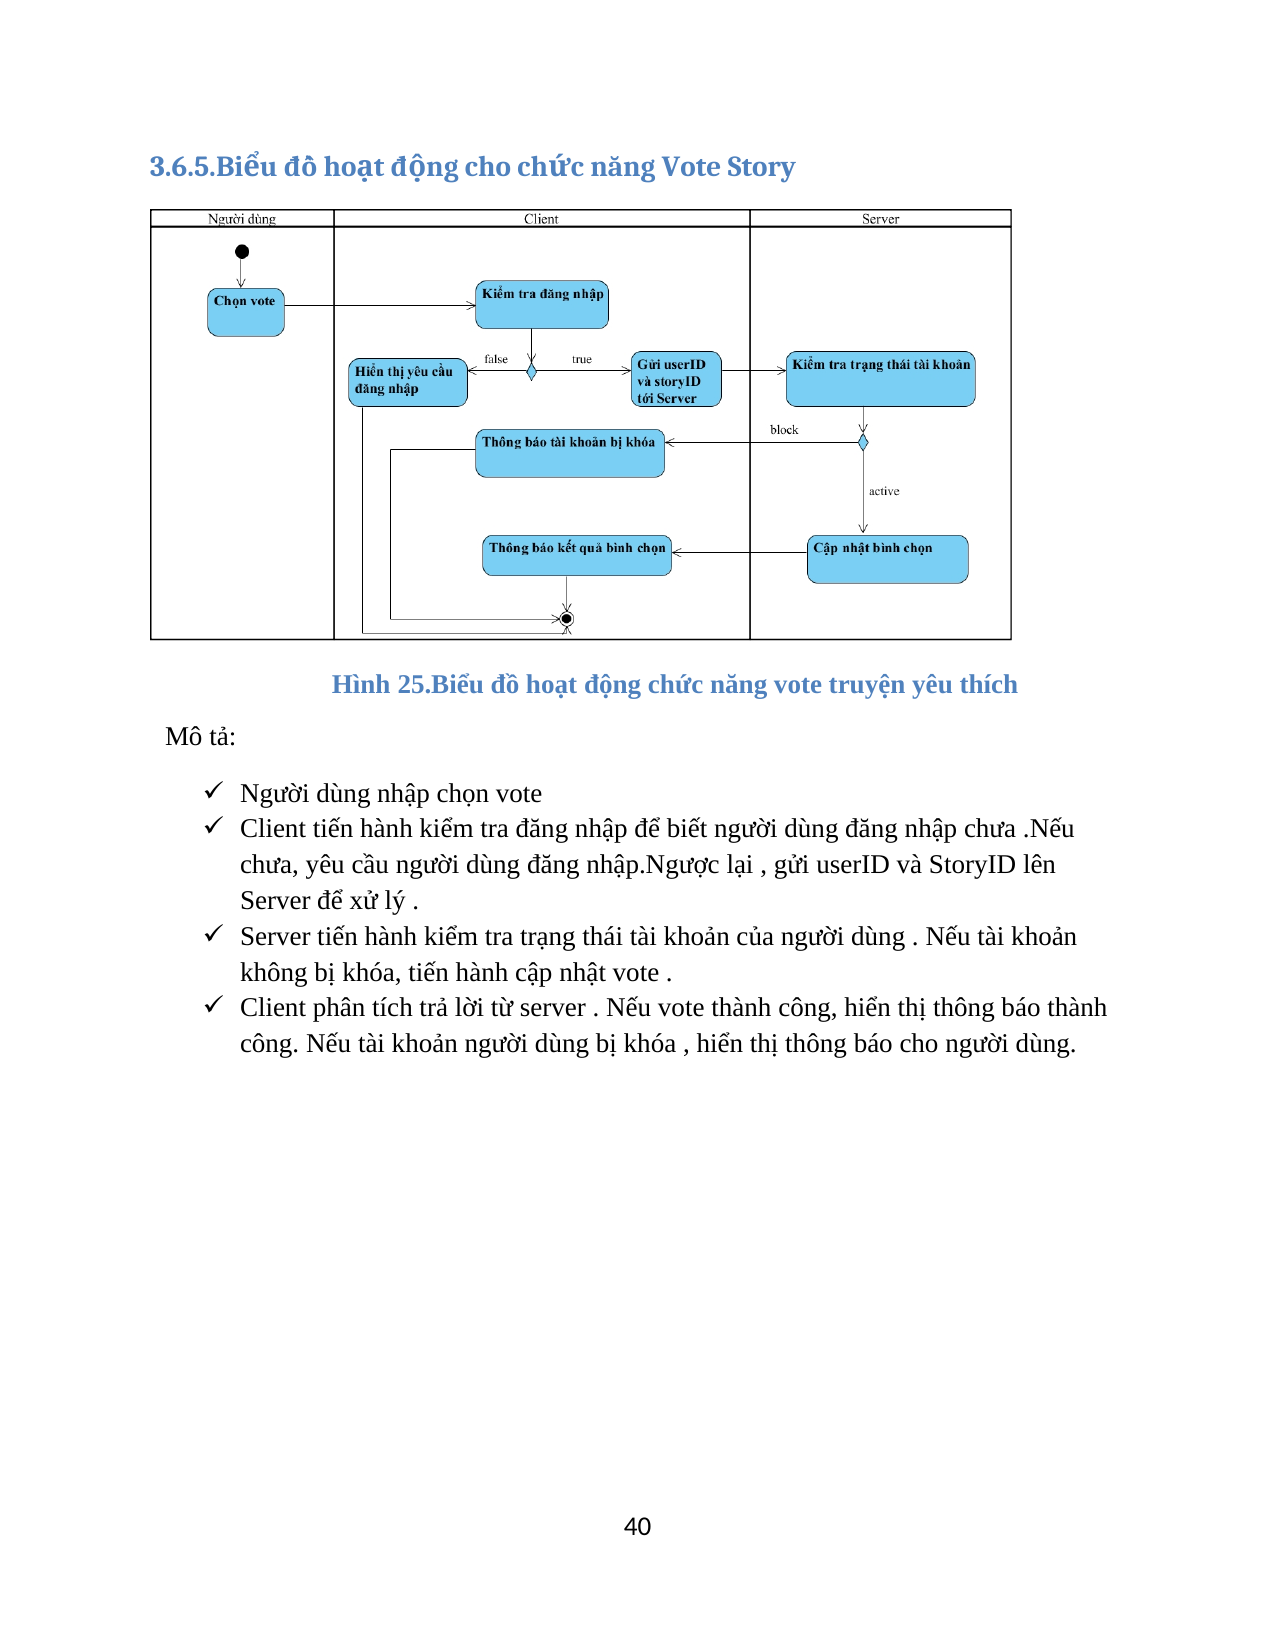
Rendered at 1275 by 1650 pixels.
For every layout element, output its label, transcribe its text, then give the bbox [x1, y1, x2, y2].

list Người dùng nhập chọn vote [202, 777, 1125, 808]
subtitle 3.6.5.Biểu đồ hoạt động cho chức năng Vote Story [150, 150, 1125, 183]
text Mô tả: [150, 720, 1125, 751]
list Client phân tích trả lời từ server . Nếu vote thành công, hiển thị thông báo thành công. Nếu tài khoản người dùng bị khóa , hiển thị thông báo cho người dùng. [202, 991, 1125, 1058]
picture [150, 209, 1014, 643]
list Server tiến hành kiểm tra trạng thái tài khoản của người dùng . Nếu tài khoản không bị khóa, tiến hành cập nhật vote . [202, 920, 1125, 987]
list Client tiến hành kiểm tra đăng nhập để biết người dùng đăng nhập chưa .Nếu chưa, yêu cầu người dùng đăng nhập.Ngược lại , gửi userID và StoryID lên Server để xử lý . [202, 813, 1125, 915]
